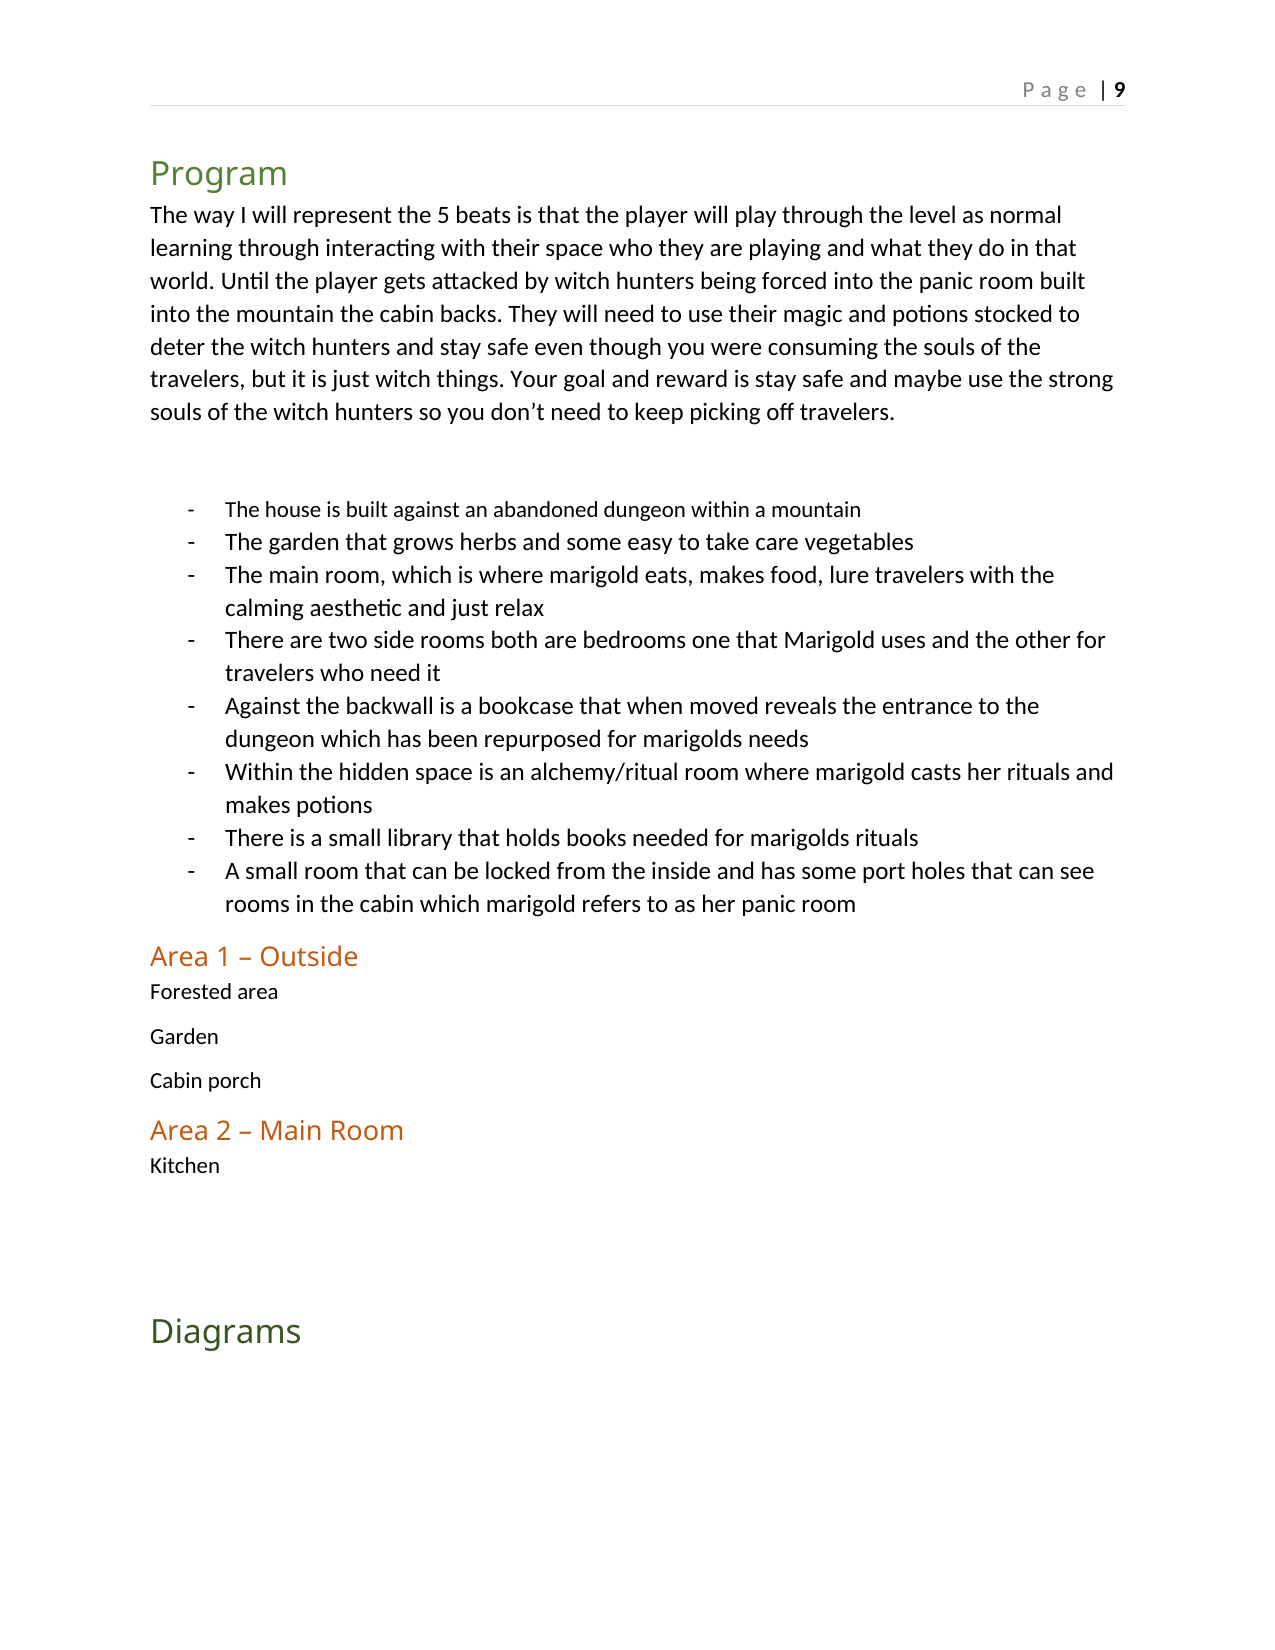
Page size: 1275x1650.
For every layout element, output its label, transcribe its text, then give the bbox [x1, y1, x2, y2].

text Forested area [150, 977, 1125, 1005]
list The house is built against an abandoned dungeon within a mountain [187, 496, 1125, 524]
subtitle Area 2 – Main Room [150, 1111, 1125, 1148]
text The way I will represent the 5 beats is that the player will play through the level as normal learning through interacting with their space who they are playing and what they do in that world. Until the player gets attacked by witch hunters being forced into the panic room built into the mountain the cabin backs. They will need to use their magic and potions stocked to deter the witch hunters and stay safe even though you were consuming the souls of the travelers, but it is just witch things. Your goal and reward is stay safe and maybe use the strong souls of the witch hunters so you don’t need to keep picking off travelers. [150, 199, 1125, 427]
text Garden [150, 1022, 1125, 1050]
list Against the backwall is a bookcase that when moved reveals the entrance to the dungeon which has been repurposed for marigolds needs [187, 690, 1125, 754]
text Kitchen [150, 1151, 1125, 1179]
list The main room, which is where marigold eats, makes food, lure travelers with the calming aesthetic and just relax [187, 559, 1125, 622]
text Cabin porch [150, 1067, 1125, 1095]
subtitle Program [150, 150, 1125, 195]
subtitle Area 1 – Outside [150, 937, 1125, 974]
list Within the hidden space is an alchemy/ritual room where marigold casts her rituals and makes potions [187, 756, 1125, 820]
list The garden that grows herbs and some easy to take care vegetables [187, 526, 1125, 556]
list A small room that can be locked from the inside and has some port holes that can see rooms in the cabin which marigold refers to as her panic room [187, 855, 1125, 918]
subtitle Diagrams [150, 1308, 1125, 1354]
list There are two side rooms both are bedrooms one that Marigold uses and the other for travelers who need it [187, 624, 1125, 688]
list There is a small library that holds books needed for marigolds rituals [187, 822, 1125, 853]
